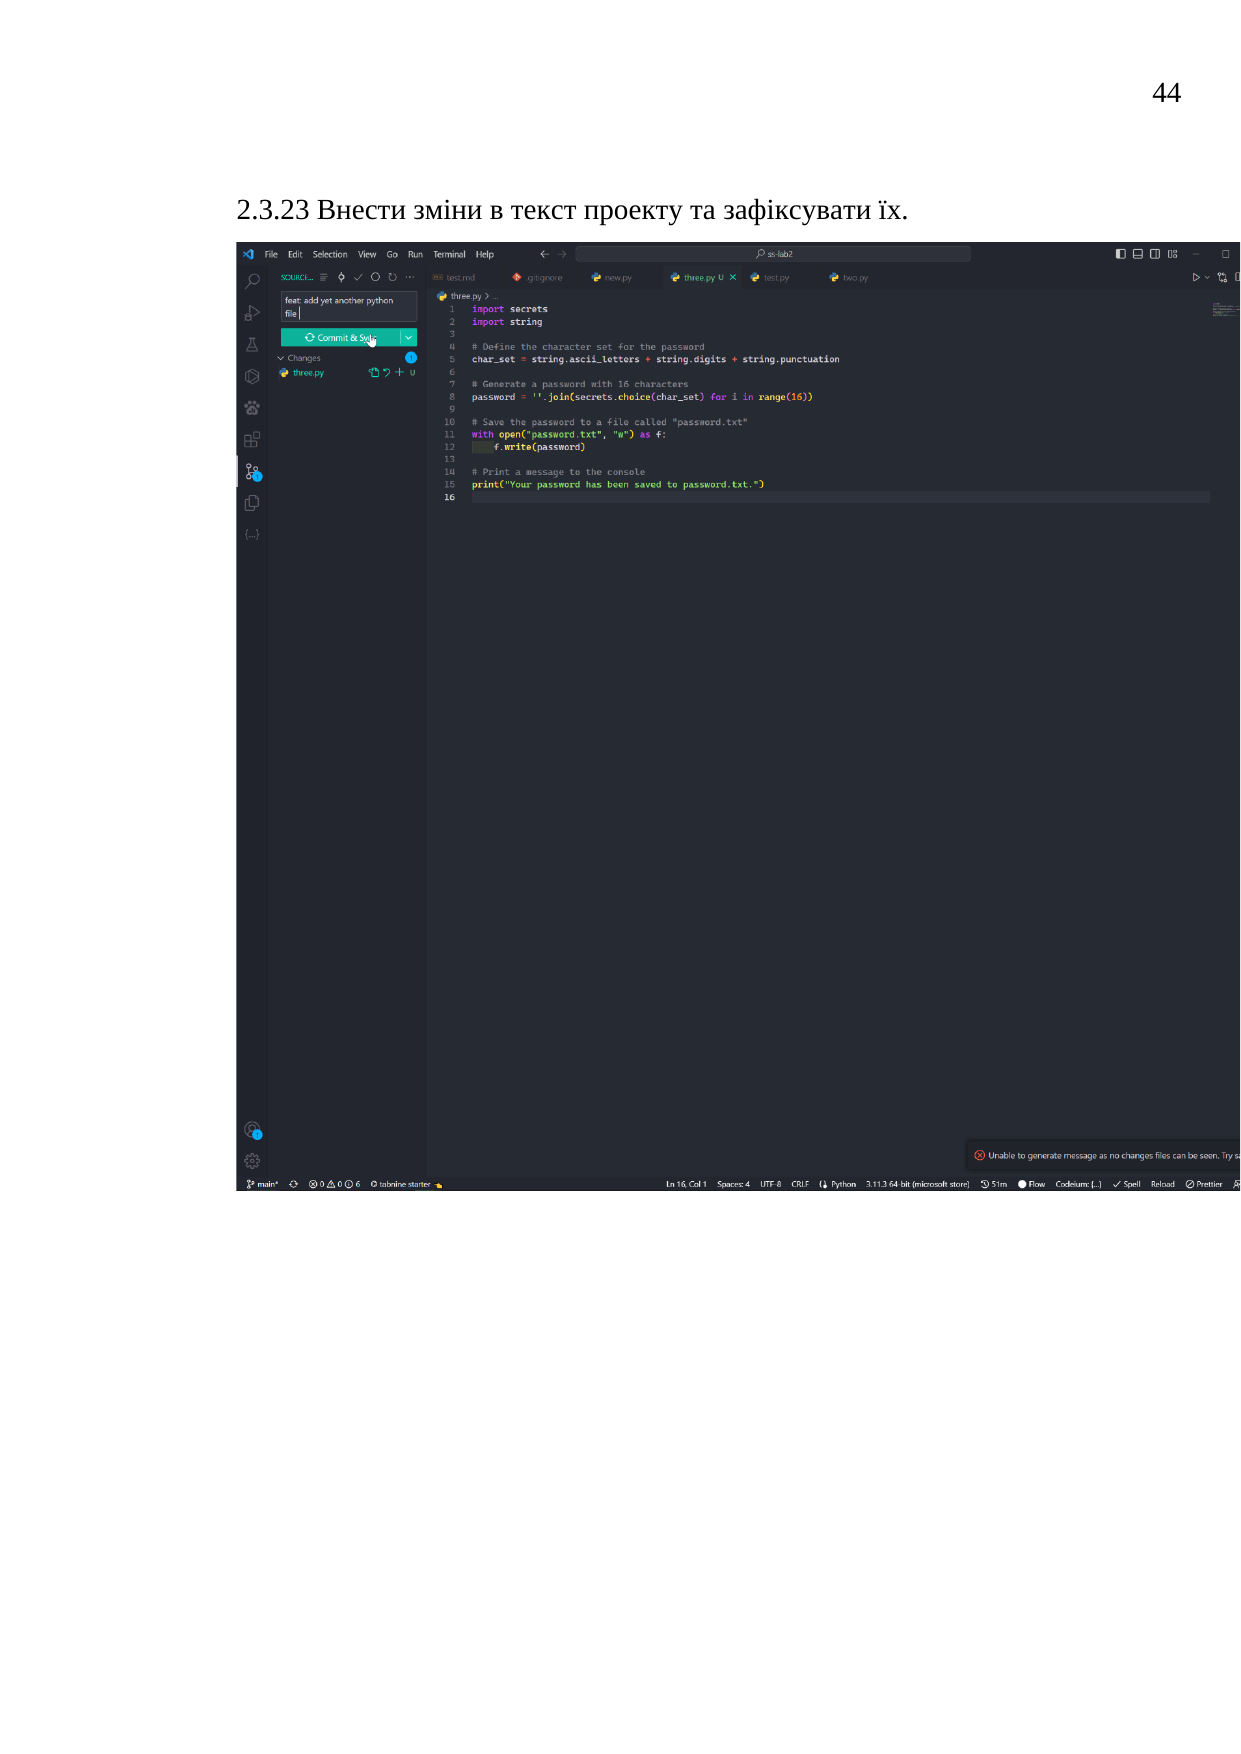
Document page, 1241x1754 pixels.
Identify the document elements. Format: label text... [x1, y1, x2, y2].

picture [236, 242, 1241, 1191]
text 2.3.23 Внести зміни в текст проекту та зафіксувати їх. [148, 192, 1181, 226]
